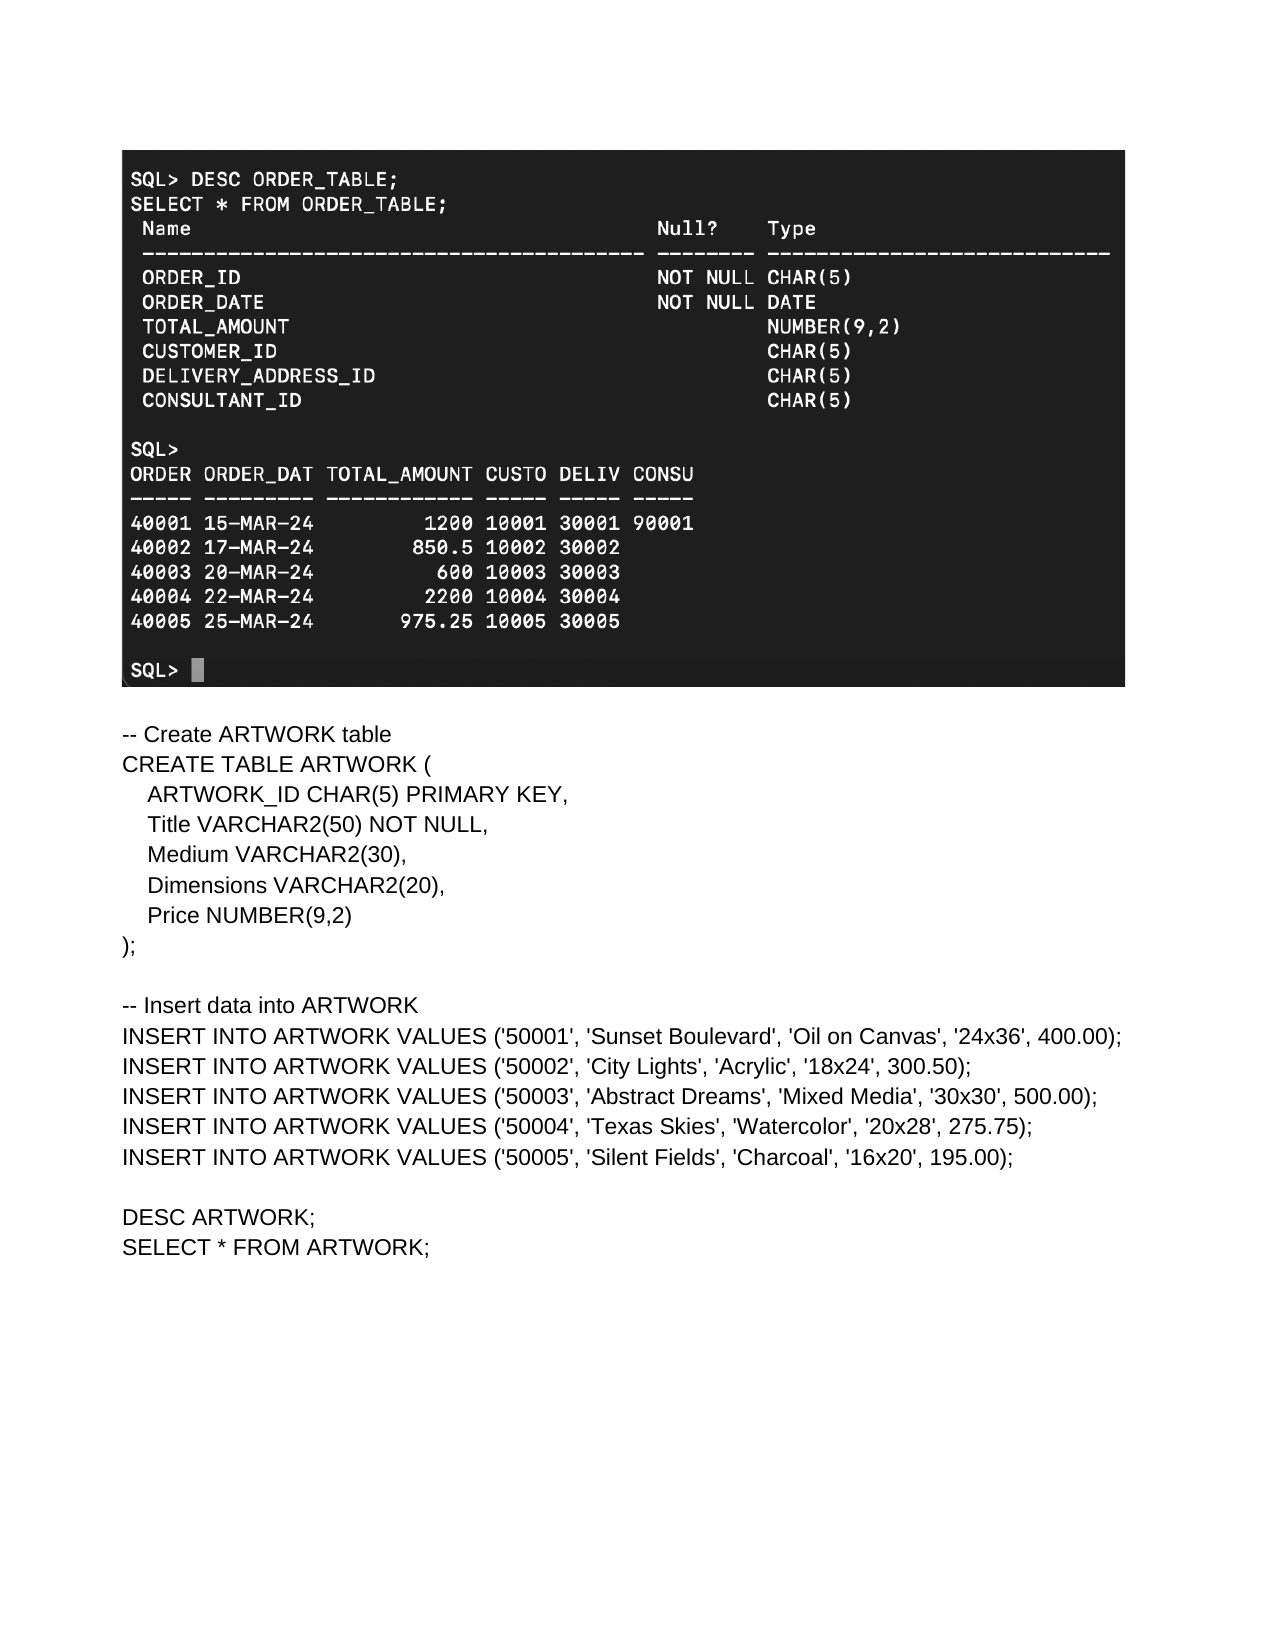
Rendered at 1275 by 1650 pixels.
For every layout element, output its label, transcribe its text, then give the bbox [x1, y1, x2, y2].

text Price NUMBER(9,2) [122, 902, 1125, 928]
text INSERT INTO ARTWORK VALUES ('50004', 'Texas Skies', 'Watercolor', '20x28', 275.75); [122, 1113, 1125, 1140]
text Medium VARCHAR2(30), [122, 841, 1125, 868]
text -- Insert data into ARTWORK [122, 992, 1125, 1019]
text INSERT INTO ARTWORK VALUES ('50001', 'Sunset Boulevard', 'Oil on Canvas', '24x36', 400.00); [122, 1023, 1125, 1049]
text INSERT INTO ARTWORK VALUES ('50002', 'City Lights', 'Acrylic', '18x24', 300.50); [122, 1053, 1125, 1079]
text INSERT INTO ARTWORK VALUES ('50003', 'Abstract Dreams', 'Mixed Media', '30x30', 500.00); [122, 1083, 1125, 1109]
text ARTWORK_ID CHAR(5) PRIMARY KEY, [122, 781, 1125, 807]
text -- Create ARTWORK table [122, 721, 1125, 747]
text Title VARCHAR2(50) NOT NULL, [122, 811, 1125, 838]
text ); [122, 932, 1125, 958]
text INSERT INTO ARTWORK VALUES ('50005', 'Silent Fields', 'Charcoal', '16x20', 195.00); [122, 1143, 1125, 1170]
text DESC ARTWORK; [122, 1204, 1125, 1230]
text Dimensions VARCHAR2(20), [122, 872, 1125, 898]
text SELECT * FROM ARTWORK; [122, 1234, 1125, 1261]
text CREATE TABLE ARTWORK ( [122, 751, 1125, 777]
picture [121, 150, 1125, 687]
